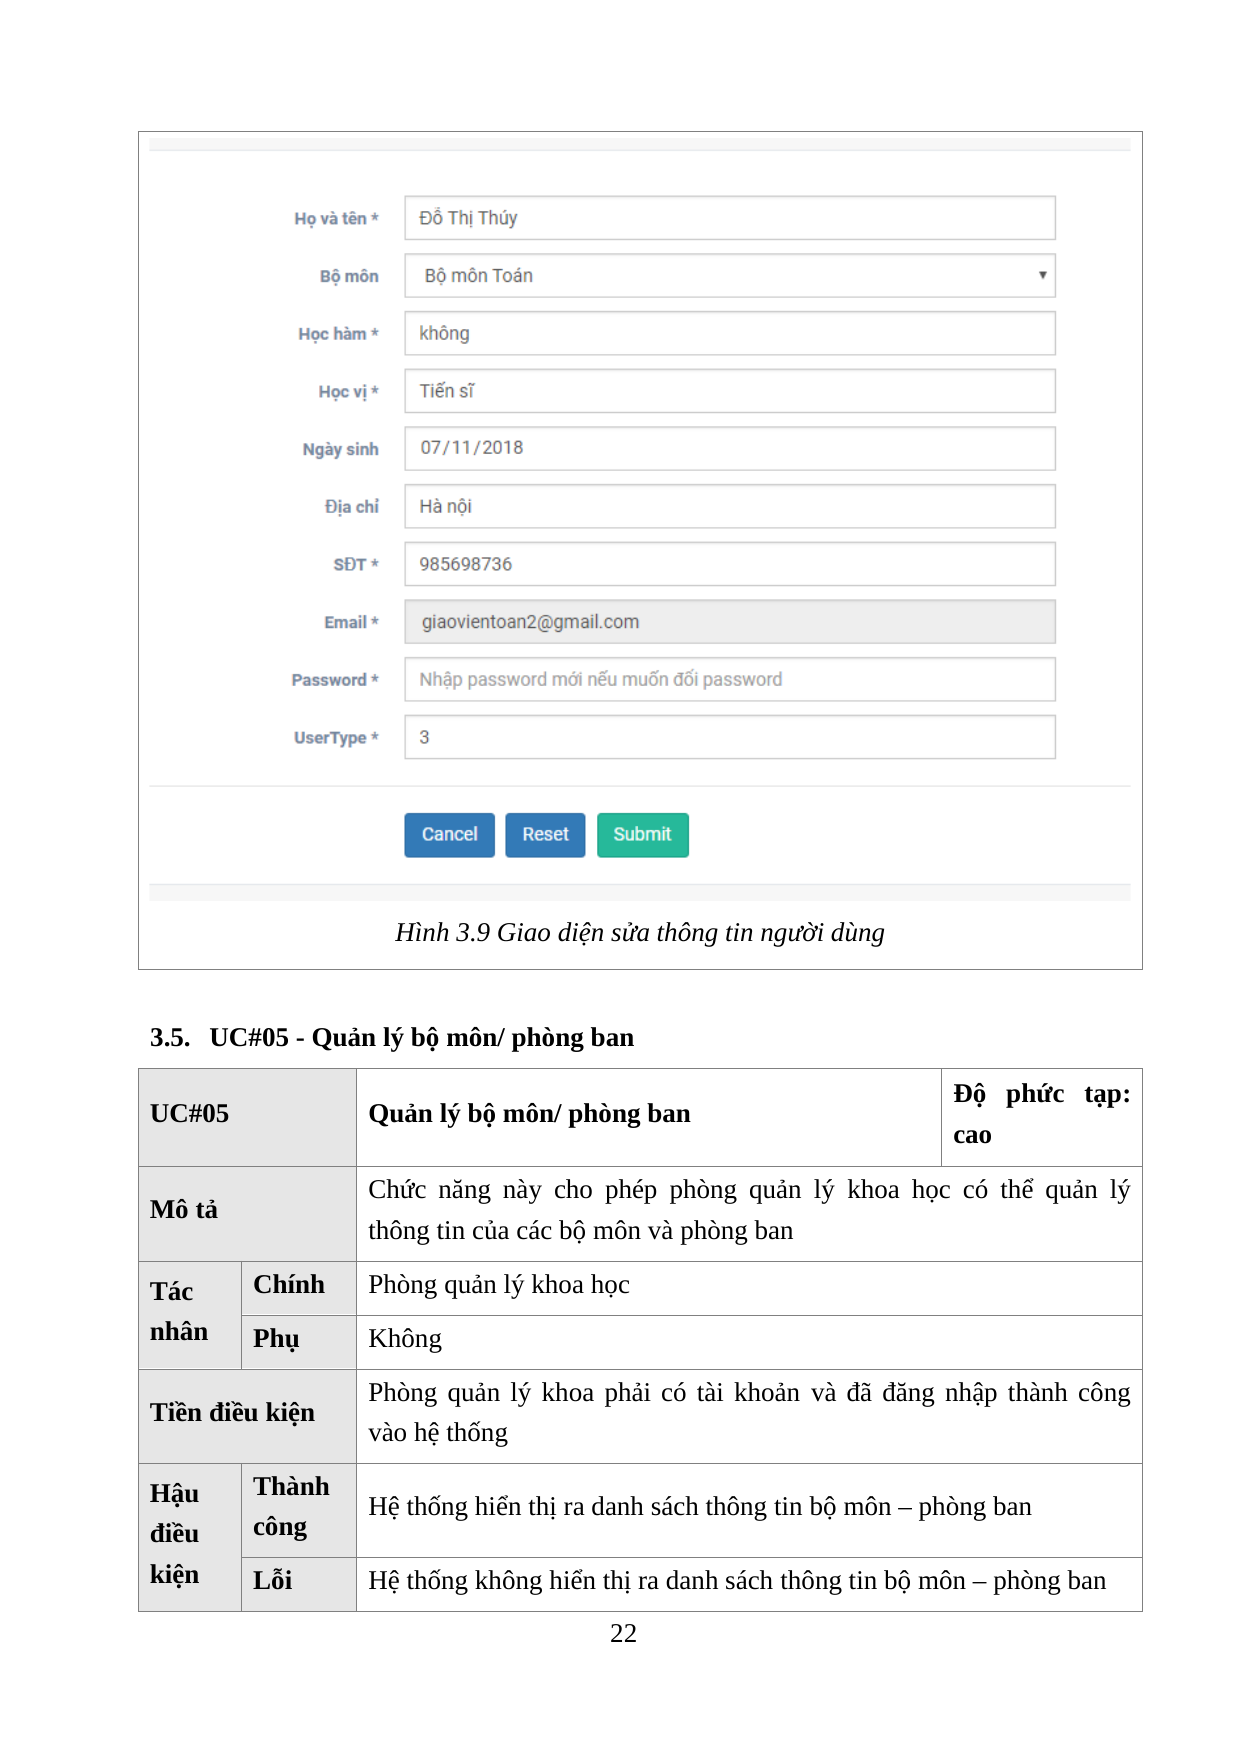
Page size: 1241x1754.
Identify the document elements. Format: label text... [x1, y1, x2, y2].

table_cell Tiền điều kiện [139, 1370, 356, 1463]
table_cell Phụ [242, 1316, 356, 1368]
table_header UC#05 [139, 1069, 356, 1166]
subtitle UC#05 - Quản lý bộ môn/ phòng ban [150, 1022, 1090, 1053]
table_cell Chính [242, 1262, 356, 1314]
table_cell Mô tả [139, 1167, 356, 1261]
table_cell Phòng quản lý khoa học [357, 1262, 1142, 1314]
table_cell Tác nhân [139, 1262, 241, 1368]
picture [149, 138, 1131, 901]
table_cell Hậu điều kiện [139, 1464, 241, 1611]
table_header Quản lý bộ môn/ phòng ban [357, 1069, 941, 1166]
table_cell Thành công [242, 1464, 356, 1557]
table_cell Hình . Giao diện quản lý người dùng Hình . Giao diện thêm người dùng Hình . Giao diện sửa thông tin người dùng [139, 132, 1142, 968]
table_cell Hệ thống không hiển thị ra danh sách thông tin bộ môn – phòng ban [357, 1558, 1142, 1611]
table_header Độ phức tạp: cao [942, 1069, 1142, 1166]
table_cell Lỗi [242, 1558, 356, 1611]
table_cell Chức năng này cho phép phòng quản lý khoa học có thể quản lý thông tin của các bộ môn và phòng ban [357, 1167, 1142, 1261]
table_cell Hệ thống hiển thị ra danh sách thông tin bộ môn – phòng ban [357, 1464, 1142, 1557]
table_cell Phòng quản lý khoa phải có tài khoản và đã đăng nhập thành công vào hệ thống [357, 1370, 1142, 1463]
table_cell Không [357, 1316, 1142, 1368]
